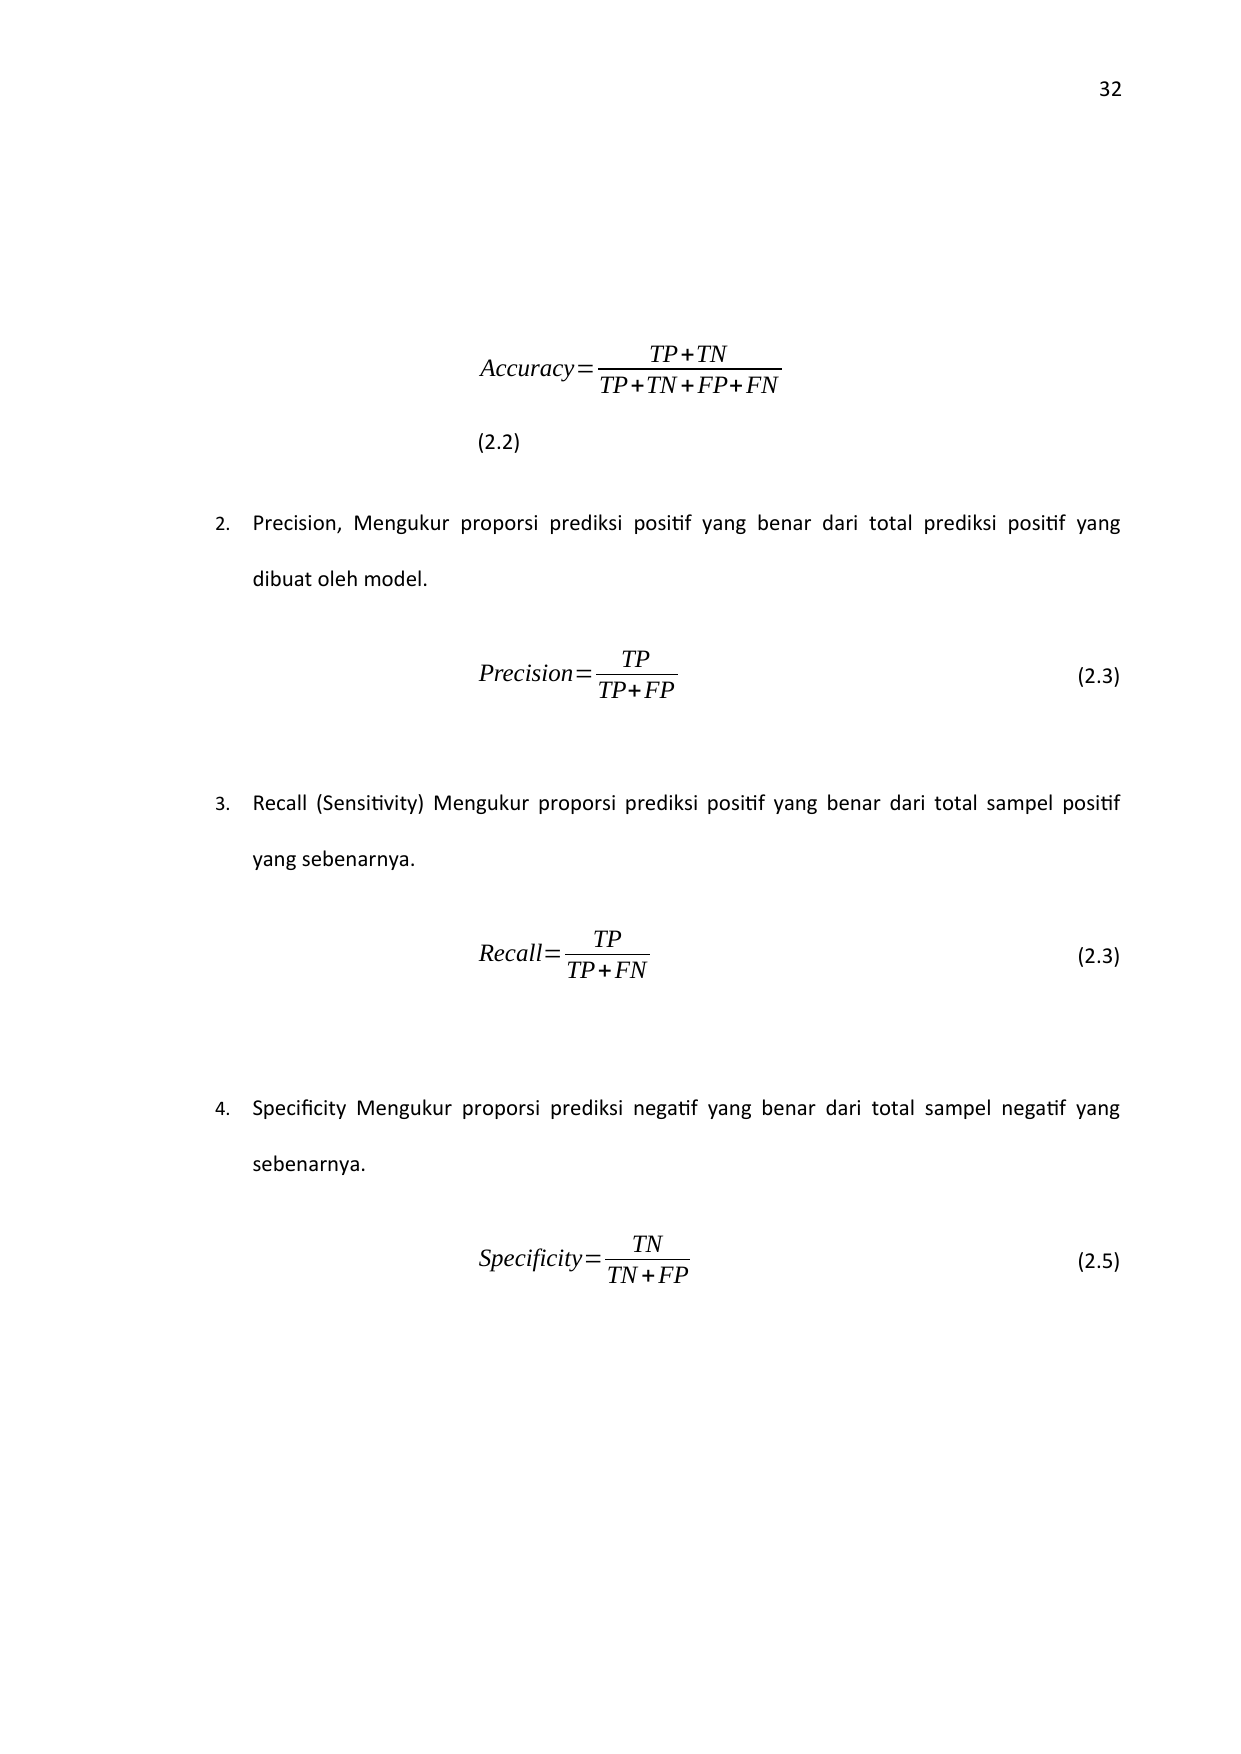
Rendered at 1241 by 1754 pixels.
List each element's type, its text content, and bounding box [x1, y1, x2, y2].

list Precision, Mengukur proporsi prediksi positif yang benar dari total prediksi positif yang dibuat oleh model. [215, 508, 1122, 592]
text ​(2.5) [402, 1230, 1122, 1289]
text ​ (2.2) [402, 340, 1122, 455]
text ​(2.3) [402, 645, 1122, 704]
text ​(2.3) [402, 925, 1122, 1040]
list Specificity Mengukur proporsi prediksi negatif yang benar dari total sampel negatif yang sebenarnya. [215, 1093, 1122, 1177]
list Recall (Sensitivity) Mengukur proporsi prediksi positif yang benar dari total sampel positif yang sebenarnya. [215, 788, 1122, 872]
